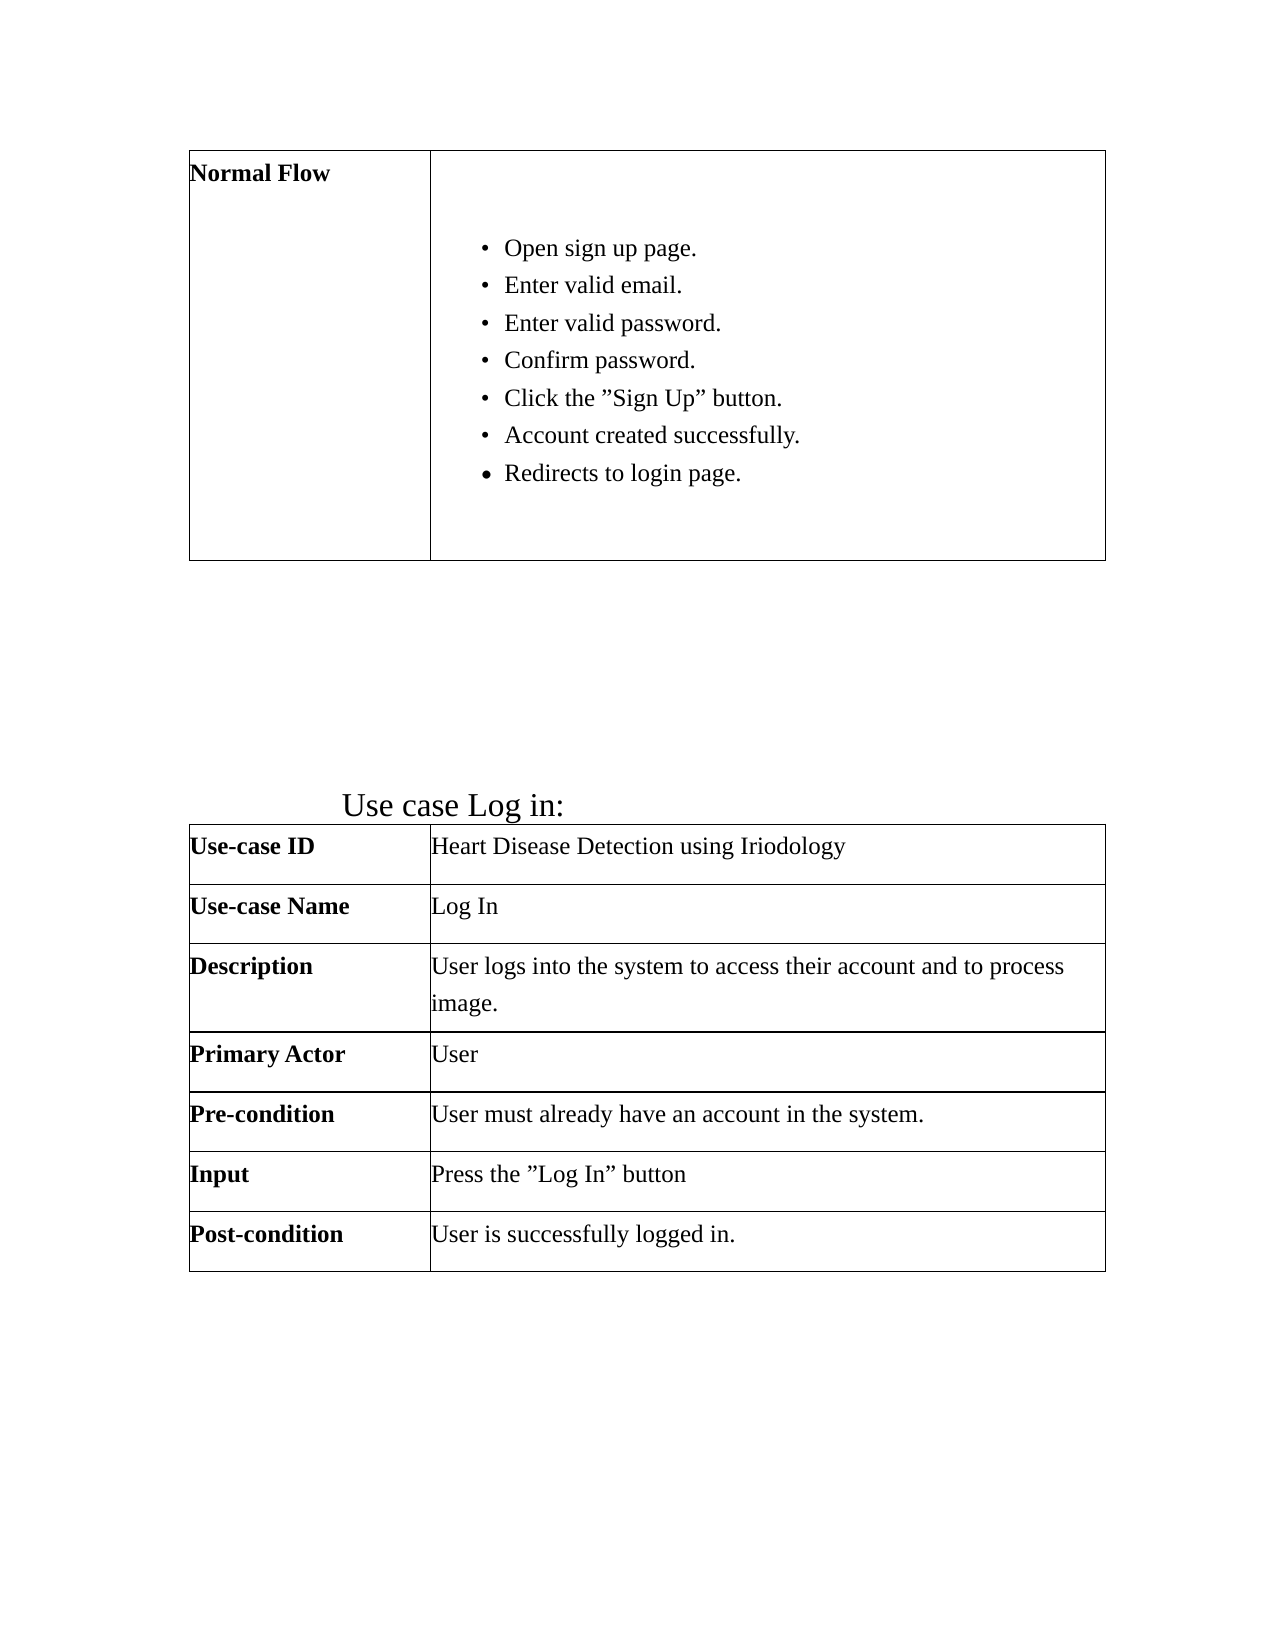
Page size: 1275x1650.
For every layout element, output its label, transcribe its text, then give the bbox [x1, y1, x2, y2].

table_cell Open sign up page. Enter valid email. Enter valid password. Confirm password. Click the ”Sign Up” button. Account created successfully. Redirects to login page. [431, 151, 1105, 560]
table_cell Press the ”Log In” button [431, 1152, 1105, 1211]
table_cell User [431, 1033, 1105, 1091]
table_cell Pre-condition [190, 1093, 430, 1151]
table_header Heart Disease Detection using Iriodology [431, 825, 1105, 883]
table_cell Log In [431, 885, 1105, 943]
table_header Use-case ID [190, 825, 430, 883]
table_cell User is successfully logged in. [431, 1212, 1105, 1271]
table_cell Description [190, 944, 430, 1031]
table_cell Post-condition [190, 1212, 430, 1271]
table_cell Primary Actor [190, 1033, 430, 1091]
text Use case Log in: [150, 786, 1125, 823]
table_cell User must already have an account in the system. [431, 1093, 1105, 1151]
table_cell Use-case Name [190, 885, 430, 943]
table_cell User logs into the system to access their account and to process image. [431, 944, 1105, 1031]
table_cell Normal Flow [190, 151, 430, 560]
table_cell Input [190, 1152, 430, 1211]
